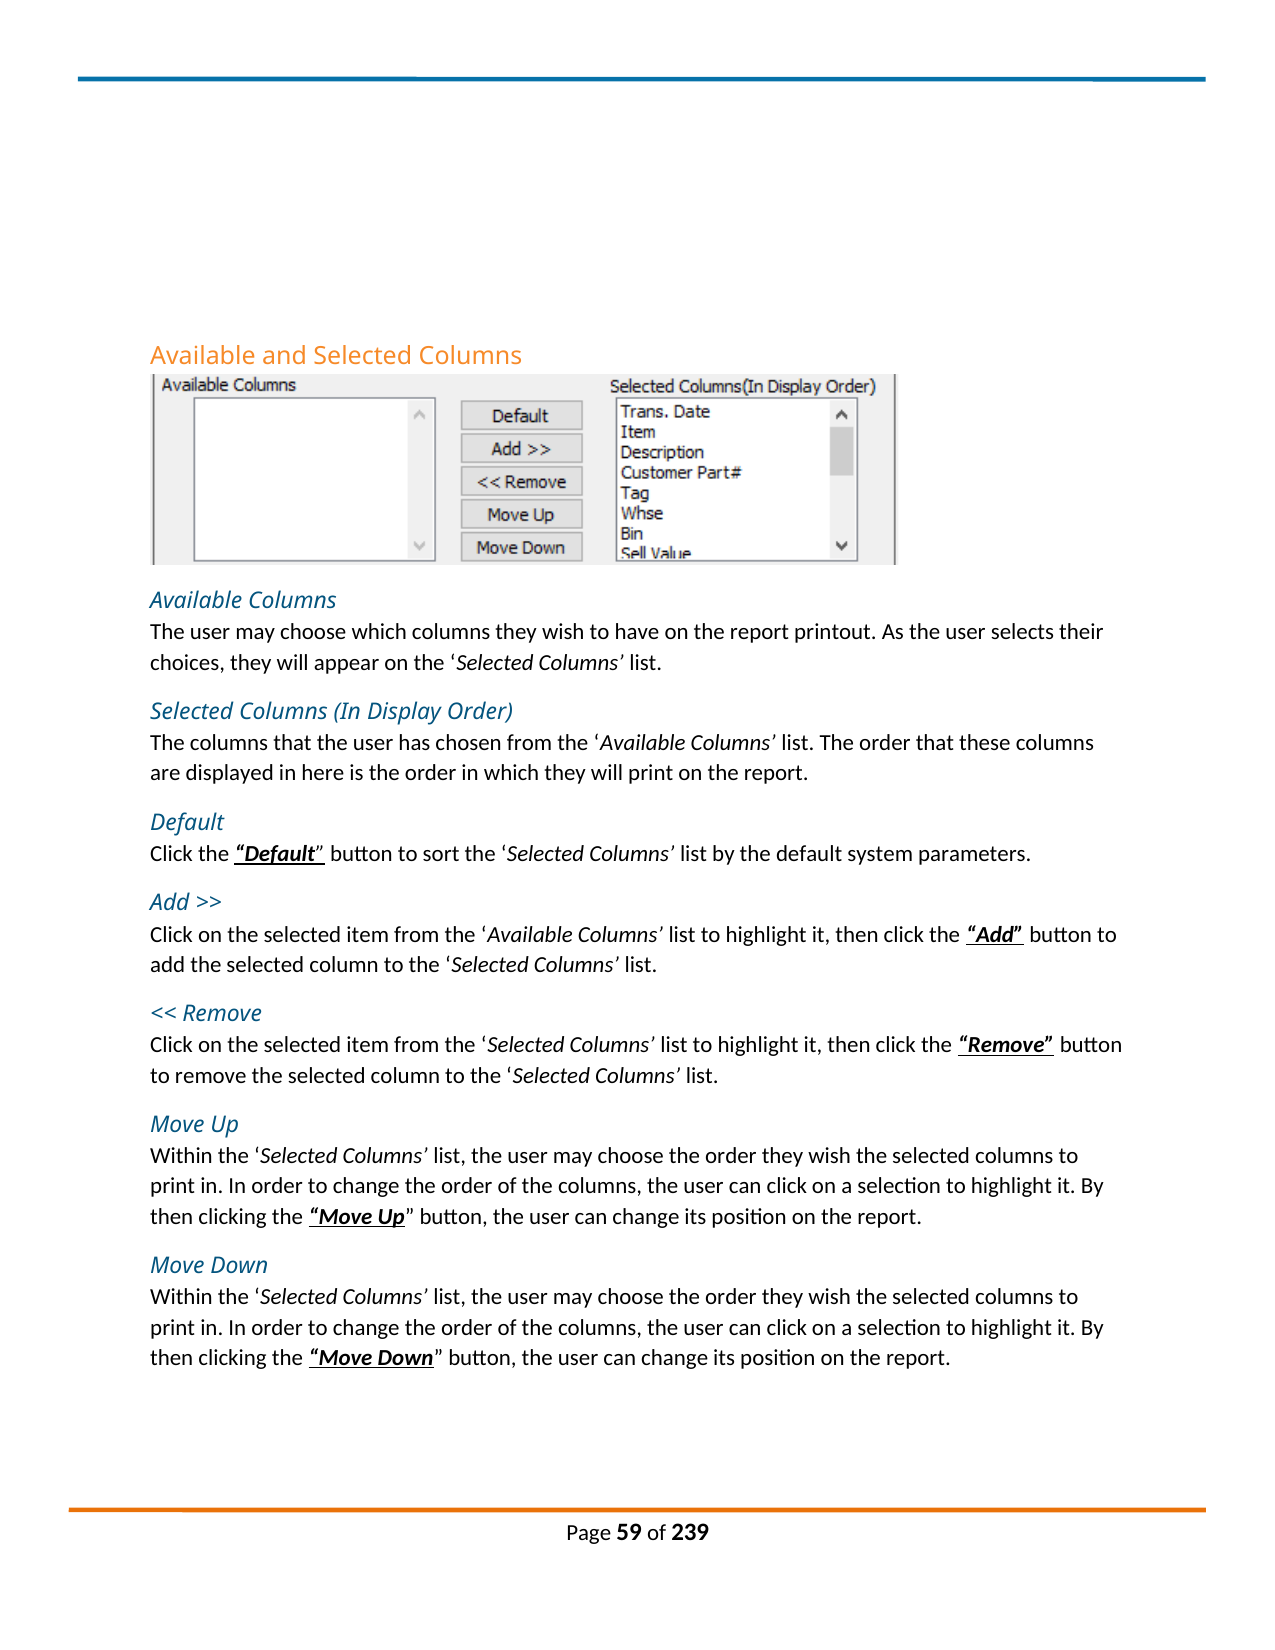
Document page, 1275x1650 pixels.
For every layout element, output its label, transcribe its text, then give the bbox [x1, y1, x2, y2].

subtitle Move Down [150, 1249, 1125, 1280]
subtitle Selected Columns (In Display Order) [150, 694, 1125, 726]
subtitle Default [150, 805, 1125, 837]
subtitle Add >> [150, 886, 1125, 917]
text Within the ‘Selected Columns’ list, the user may choose the order they wish the selected columns to print in. In order to change the order of the columns, the user can click on a selection to highlight it. By then clicking the “Move Up” button, the user can change its position on the report. [150, 1141, 1125, 1230]
subtitle Available Columns [150, 584, 1125, 615]
text Within the ‘Selected Columns’ list, the user may choose the order they wish the selected columns to print in. In order to change the order of the columns, the user can click on a selection to highlight it. By then clicking the “Move Down” button, the user can change its position on the report. [150, 1282, 1125, 1371]
subtitle << Remove [150, 997, 1125, 1028]
text The columns that the user has chosen from the ‘Available Columns’ list. The order that these columns are displayed in here is the order in which they will print on the report. [150, 728, 1125, 787]
subtitle Move Up [150, 1108, 1125, 1139]
picture [150, 374, 899, 565]
subtitle Available and Selected Columns [150, 337, 1125, 372]
text Click on the selected item from the ‘Available Columns’ list to highlight it, then click the “Add” button to add the selected column to the ‘Selected Columns’ list. [150, 920, 1125, 978]
text Click on the selected item from the ‘Selected Columns’ list to highlight it, then click the “Remove” button to remove the selected column to the ‘Selected Columns’ list. [150, 1031, 1125, 1089]
text Click the “Default” button to sort the ‘Selected Columns’ list by the default system parameters. [150, 839, 1125, 867]
text The user may choose which columns they wish to have on the report printout. As the user selects their choices, they will appear on the ‘Selected Columns’ list. [150, 617, 1125, 676]
